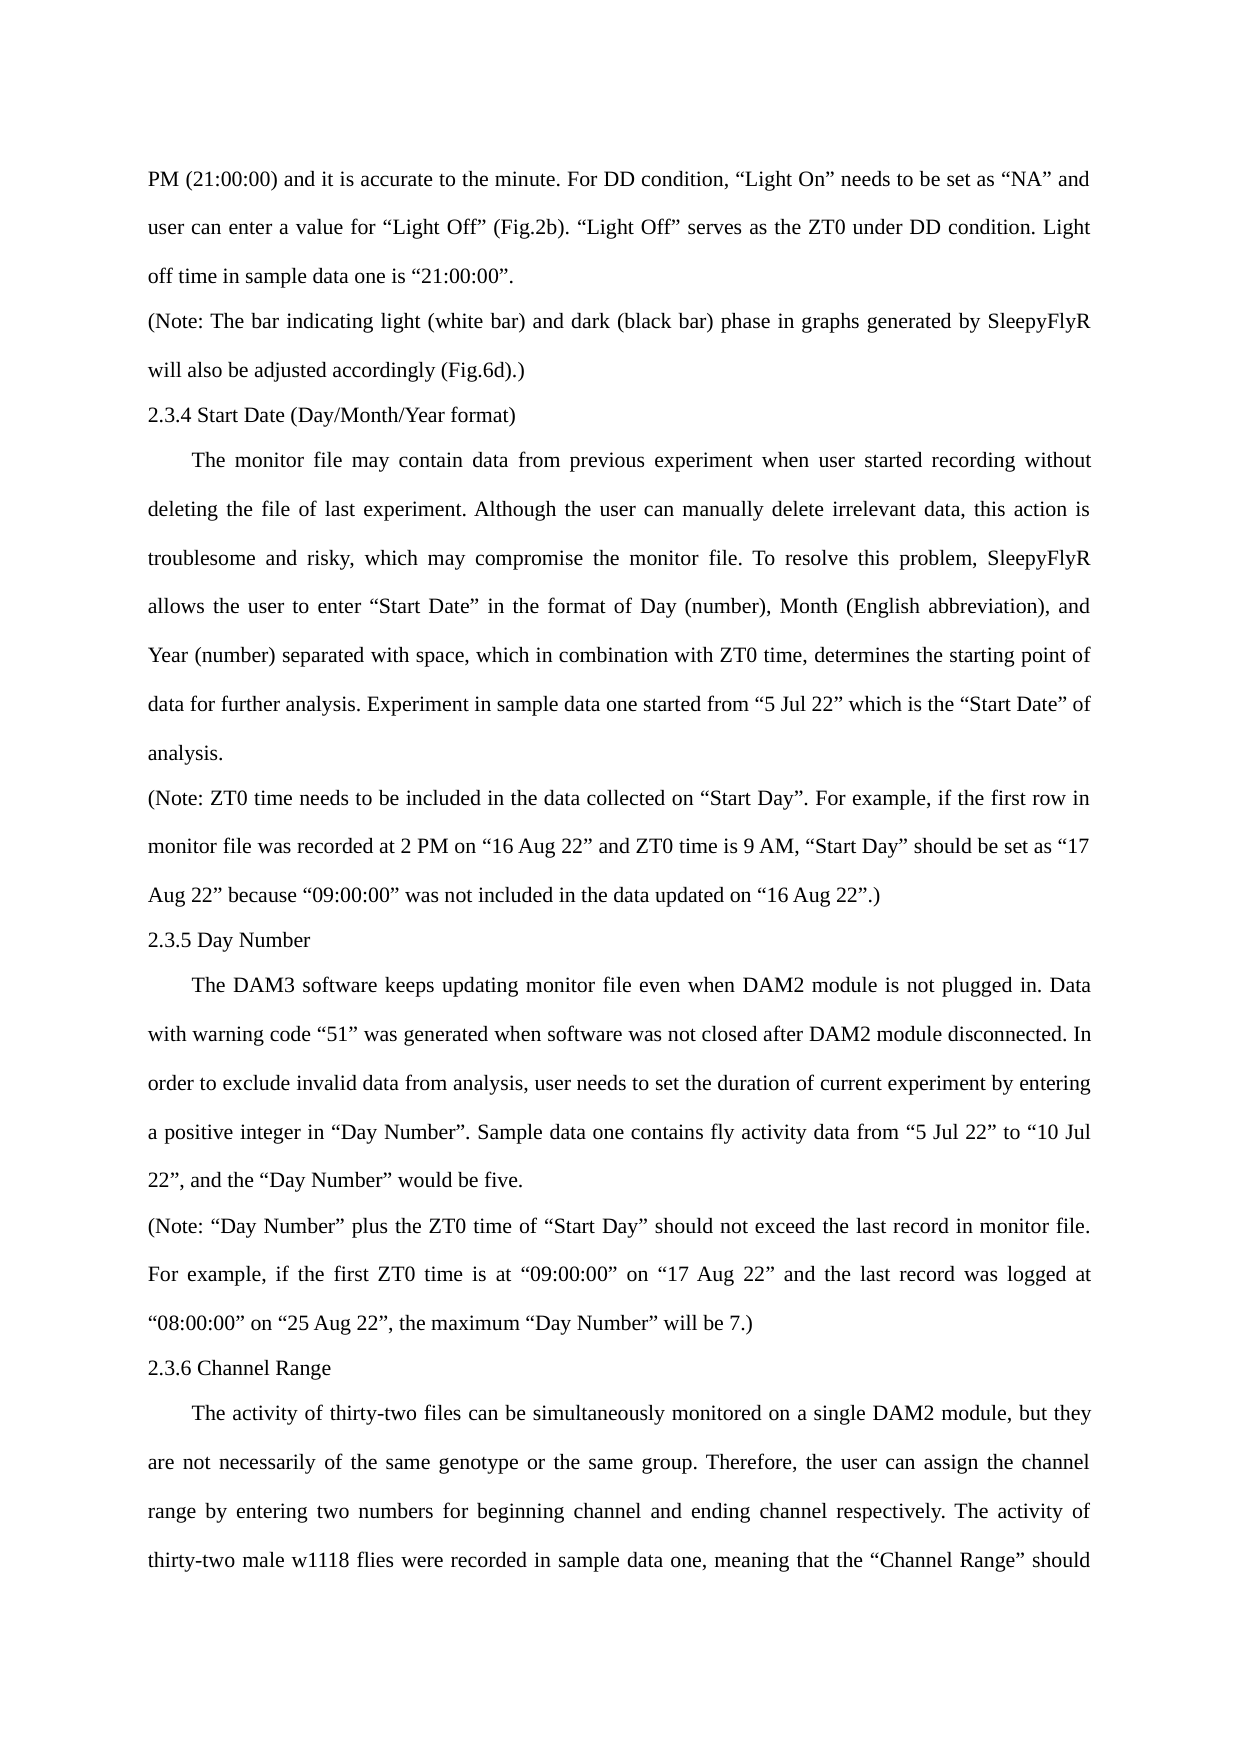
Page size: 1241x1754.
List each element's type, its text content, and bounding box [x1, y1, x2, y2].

text The monitor file may contain data from previous experiment when user started recording without deleting the file of last experiment. Although the user can manually delete irrelevant data, this action is troublesome and risky, which may compromise the monitor file. To resolve this problem, SleepyFlyR allows the user to enter “Start Date” in the format of Day (number), Month (English abbreviation), and Year (number) separated with space, which in combination with ZT0 time, determines the starting point of data for further analysis. Experiment in sample data one started from “5 Jul 22” which is the “Start Date” of analysis. [148, 443, 1092, 768]
text (Note: ZT0 time needs to be included in the data collected on “Start Day”. For example, if the first row in monitor file was recorded at 2 PM on “16 Aug 22” and ZT0 time is 9 AM, “Start Day” should be set as “17 Aug 22” because “09:00:00” was not included in the data updated on “16 Aug 22”.) [148, 781, 1092, 911]
text 2.3.4 Start Date (Day/Month/Year format) [148, 398, 1092, 431]
text (Note: The bar indicating light (white bar) and dark (black bar) phase in graphs generated by SleepyFlyR will also be adjusted accordingly (Fig.6d).) [148, 304, 1092, 386]
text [148, 162, 1092, 292]
text (Note: “Day Number” plus the ZT0 time of “Start Day” should not exceed the last record in monitor file. For example, if the first ZT0 time is at “09:00:00” on “17 Aug 22” and the last record was logged at “08:00:00” on “25 Aug 22”, the maximum “Day Number” will be 7.) [148, 1209, 1092, 1339]
text The DAM3 software keeps updating monitor file even when DAM2 module is not plugged in. Data with warning code “51” was generated when software was not closed after DAM2 module disconnected. In order to exclude invalid data from analysis, user needs to set the duration of current experiment by entering a positive integer in “Day Number”. Sample data one contains fly activity data from “5 Jul 22” to “10 Jul 22”, and the “Day Number” would be five. [148, 969, 1092, 1196]
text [148, 1397, 1092, 1575]
text 2.3.6 Channel Range [148, 1352, 1092, 1384]
text 2.3.5 Day Number [148, 924, 1092, 956]
